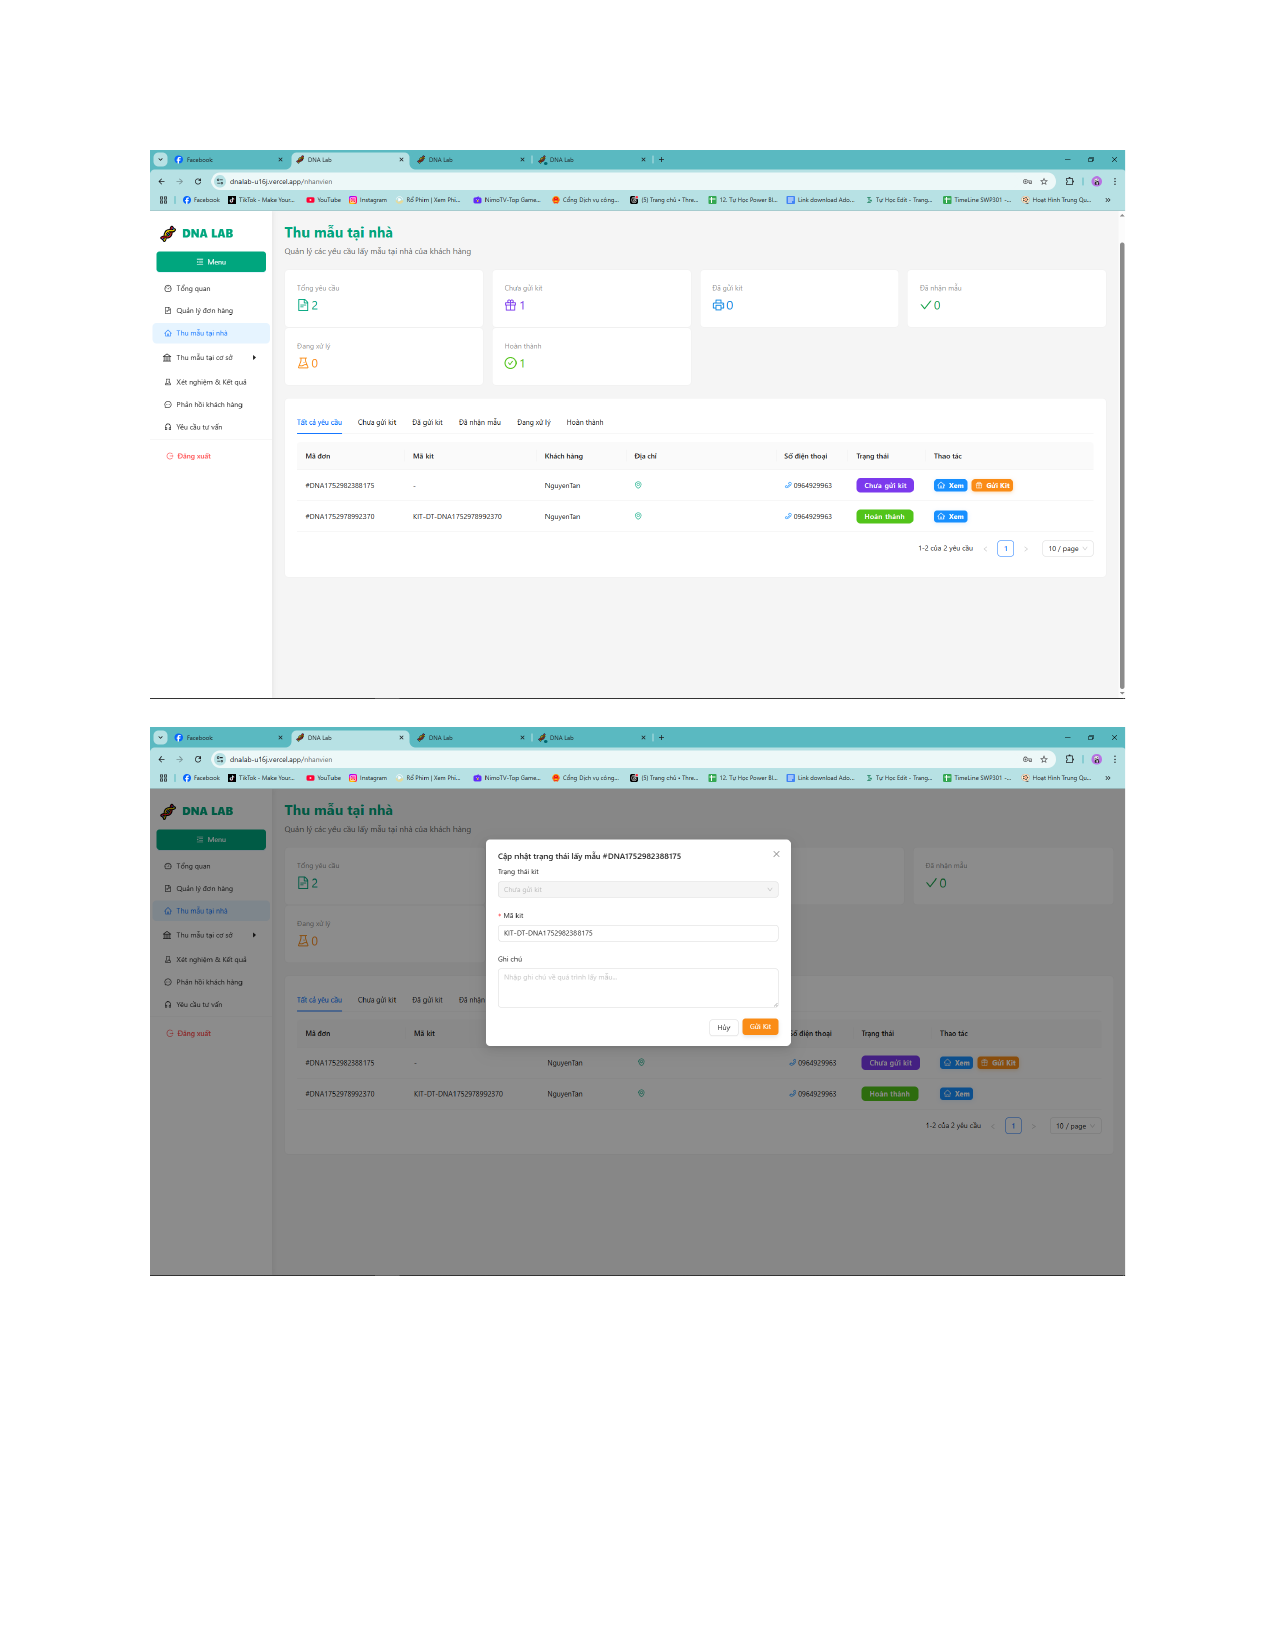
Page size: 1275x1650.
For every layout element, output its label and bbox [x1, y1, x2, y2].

picture [150, 727, 1125, 1276]
picture [150, 150, 1125, 699]
